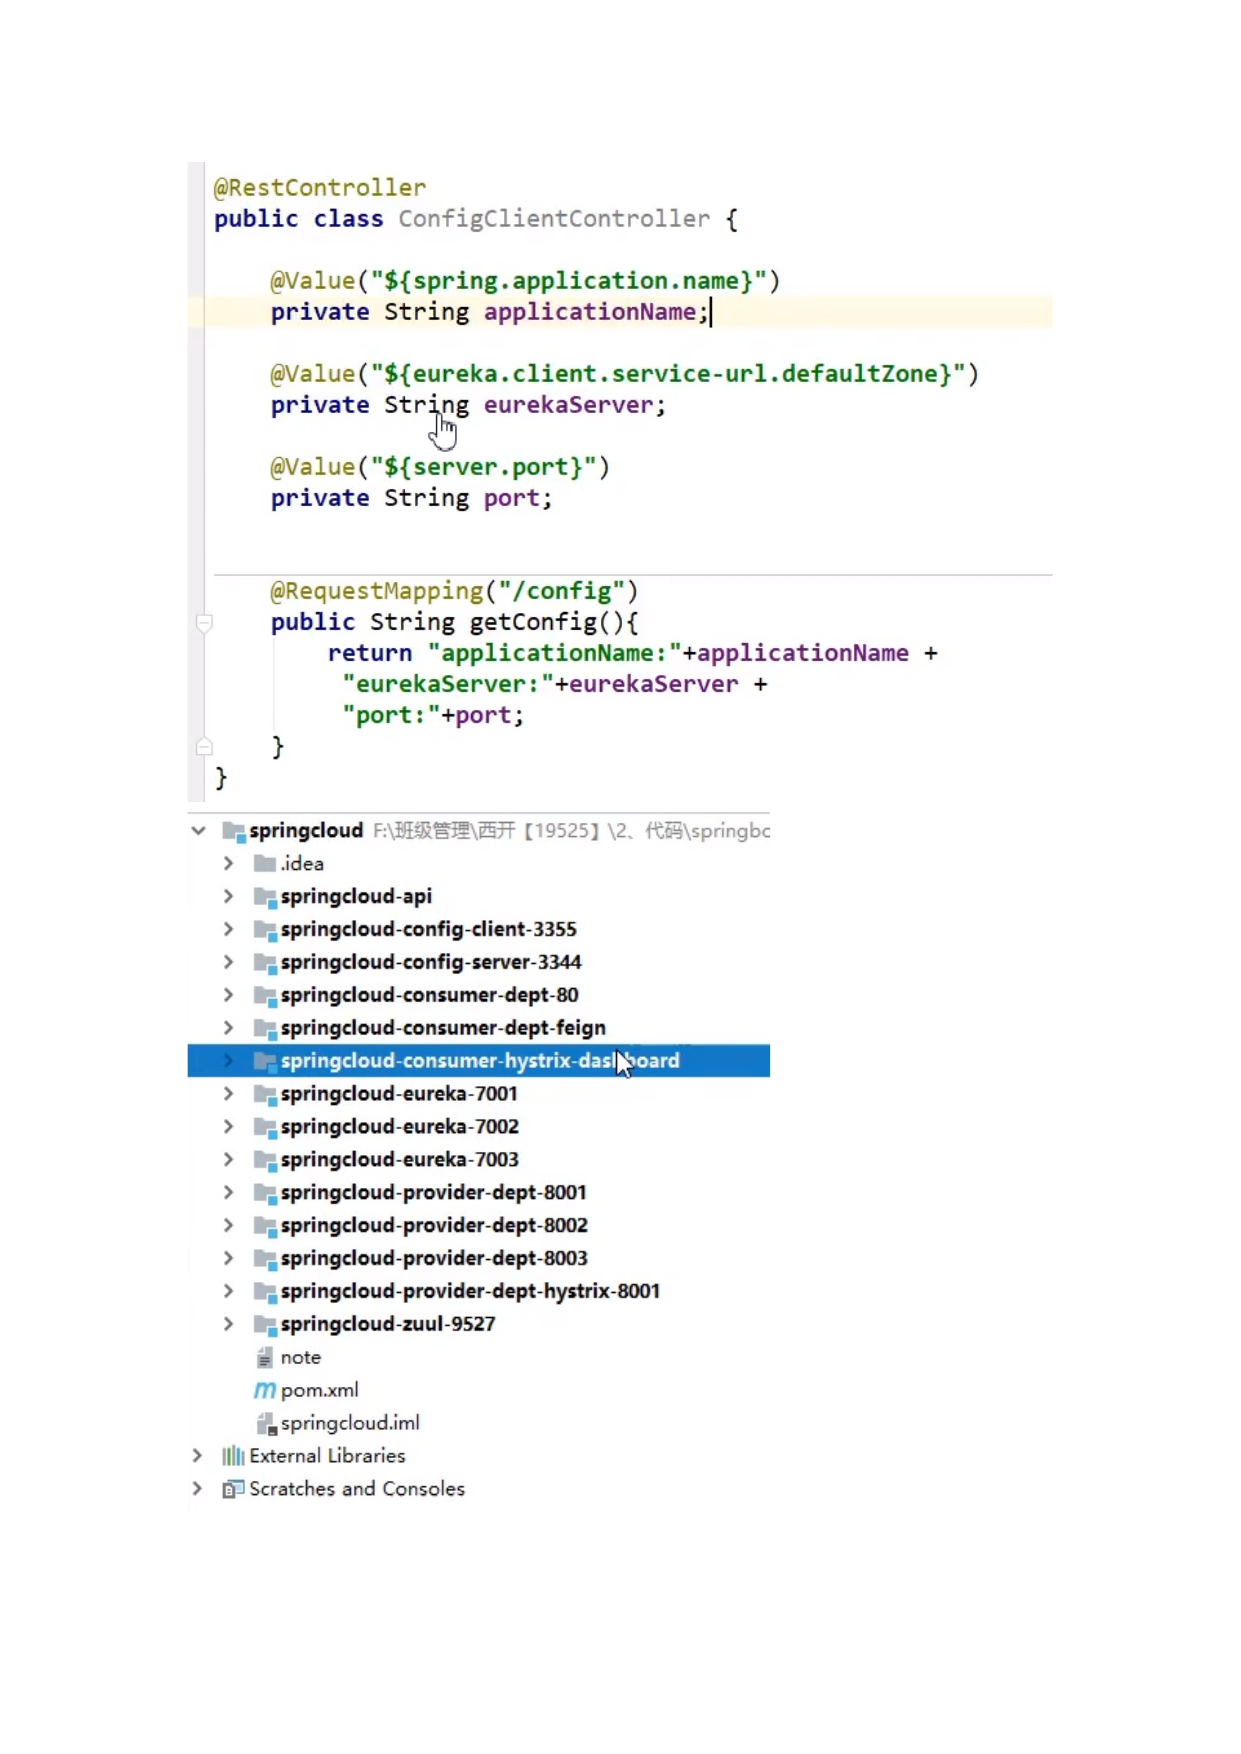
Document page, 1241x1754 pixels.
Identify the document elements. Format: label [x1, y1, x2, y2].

picture [187, 162, 1053, 802]
picture [187, 812, 771, 1516]
